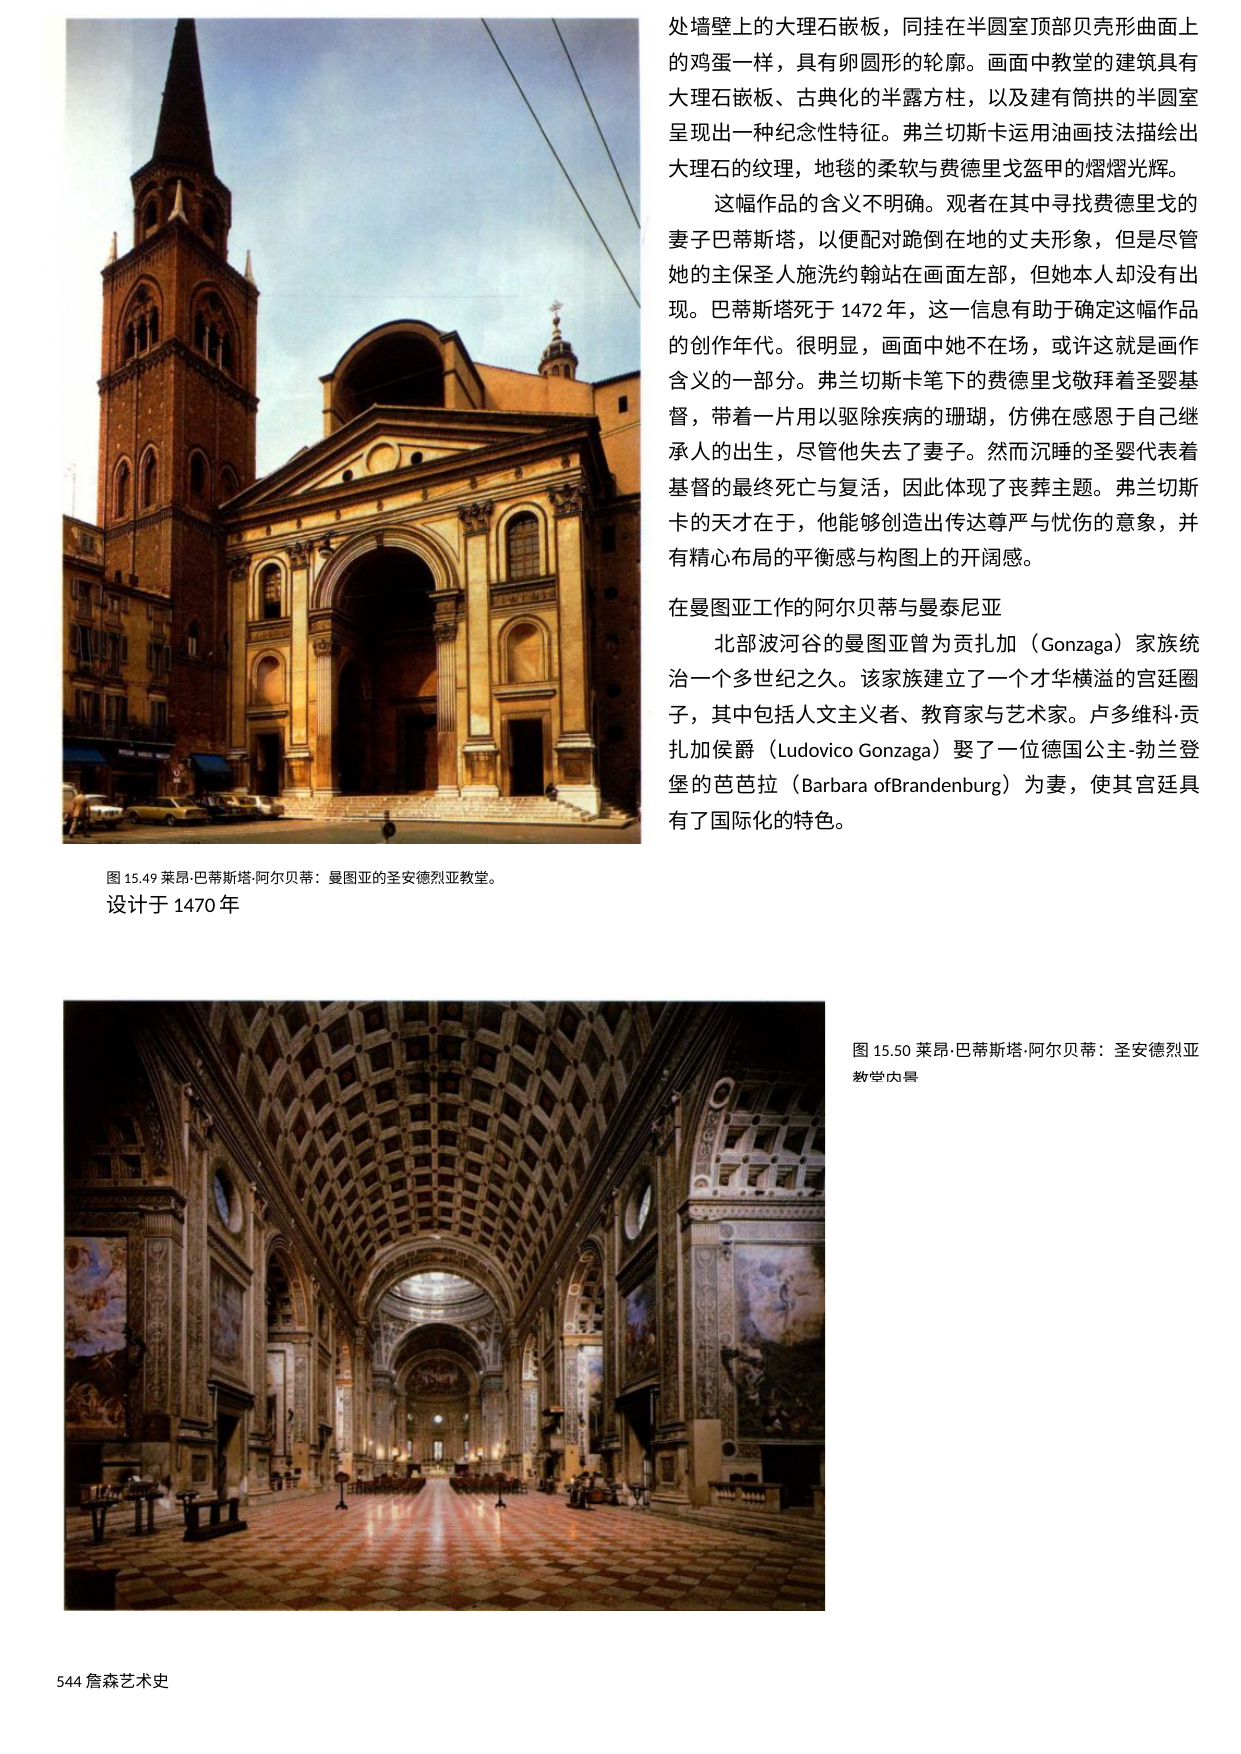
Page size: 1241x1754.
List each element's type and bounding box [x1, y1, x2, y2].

picture [62, 995, 826, 1611]
picture [43, 14, 653, 844]
